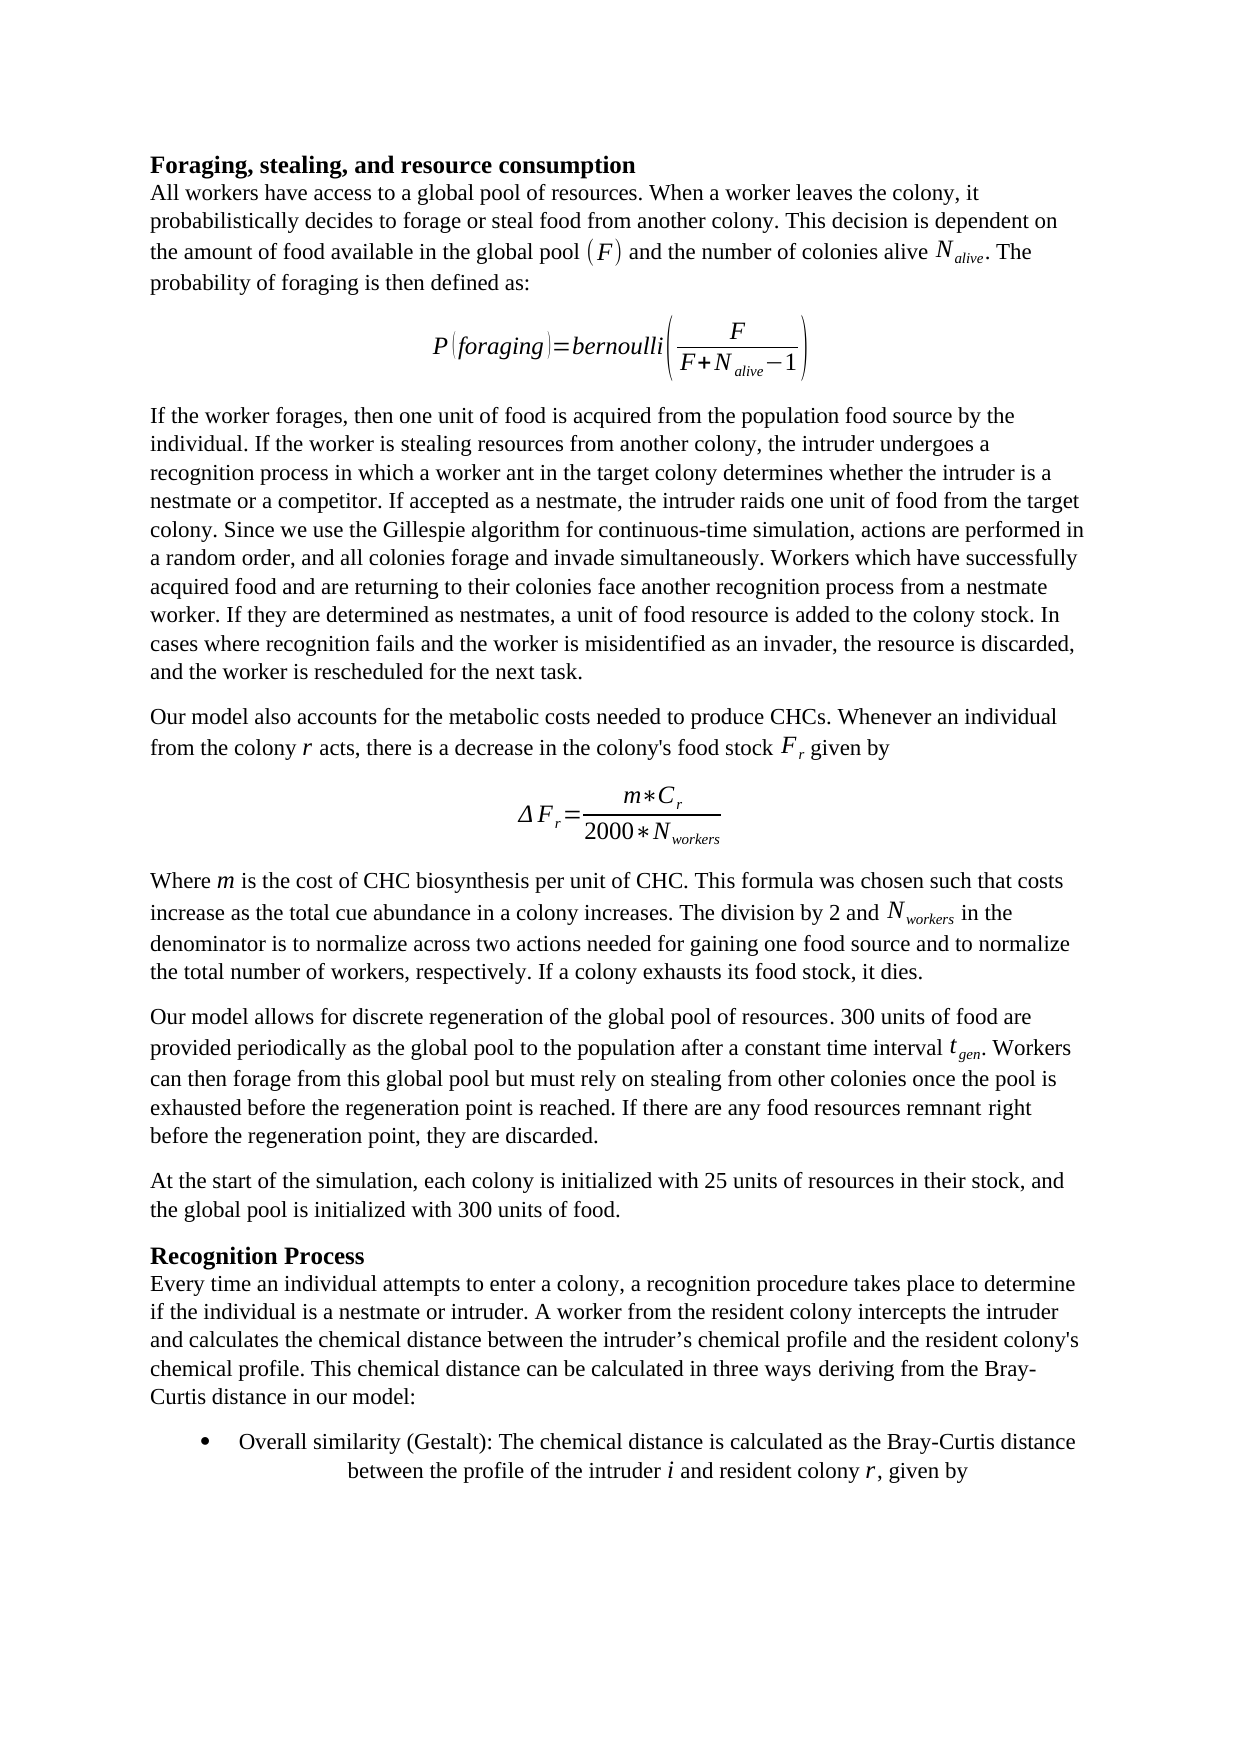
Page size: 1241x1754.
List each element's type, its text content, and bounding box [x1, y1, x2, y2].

text All workers have access to a global pool of resources. When a worker leaves the colony, it probabilistically decides to forage or steal food from another colony. This decision is dependent on the amount of food available in the global pool and the number of colonies alive . The probability of foraging is then defined as: [150, 179, 1090, 295]
text Our model allows for discrete regeneration of the global pool of resources. 300 units of food are provided periodically as the global pool to the population after a constant time interval . Workers can then forage from this global pool but must rely on stealing from other colonies once the pool is exhausted before the regeneration point is reached. If there are any food resources remnant right before the regeneration point, they are discarded. [150, 1003, 1090, 1148]
text Our model also accounts for the metabolic costs needed to produce CHCs. Whenever an individual from the colony acts, there is a decrease in the colony's food stock given by [150, 703, 1090, 763]
text Every time an individual attempts to enter a colony, a recognition procedure takes place to determine if the individual is a nestmate or intruder. A worker from the resident colony intercepts the intruder and calculates the chemical distance between the intruder’s chemical profile and the resident colony's chemical profile. This chemical distance can be calculated in three ways in ou model: [150, 1269, 1090, 1410]
subtitle Foraging, stealing, and resource consumption [150, 150, 1090, 179]
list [187, 1428, 1090, 1484]
subtitle Recognition Process [150, 1241, 1090, 1269]
text If the worker forages, then one unit of food is acquired from the population food source by the individual. If the worker is stealing resources from another colony, the intruder undergoes a recognition process in which a worker ant in the target colony determines whether the intruder is a nestmate or a competitor. If accepted as a nestmate, the intruder raids one unit of food from the target colony. Since we use the Gillespie algorithm for continuous-time simulation, actions are performed in a random order, and all colonies forage and invade simultaneously. Workers which have successfully acquired food and are returning to their colonies face another recognition process from a nestmate worker. If they are determined as nestmates, a unit of food resource is added to the colony stock. In cases where recognition fails and the worker is misidentified as an invader, the resource is discarded, and the worker is rescheduled for the next task. [150, 402, 1090, 684]
text Where is the cost of CHC biosynthesis per unit of CHC. This formula was chosen such that costs increase as the total cue abundance in a colony increases. The division by 2 and in the denominator is to normalize across two actions needed for gaining one food source and to normalize the total number of workers, respectively. If a colony exhausts its food stock, it dies. [150, 867, 1090, 985]
text At the start of the simulation, each colony is initialized with 25 units of resources in their stock, and the global pool is initialized with 300 units of food. [150, 1167, 1090, 1222]
